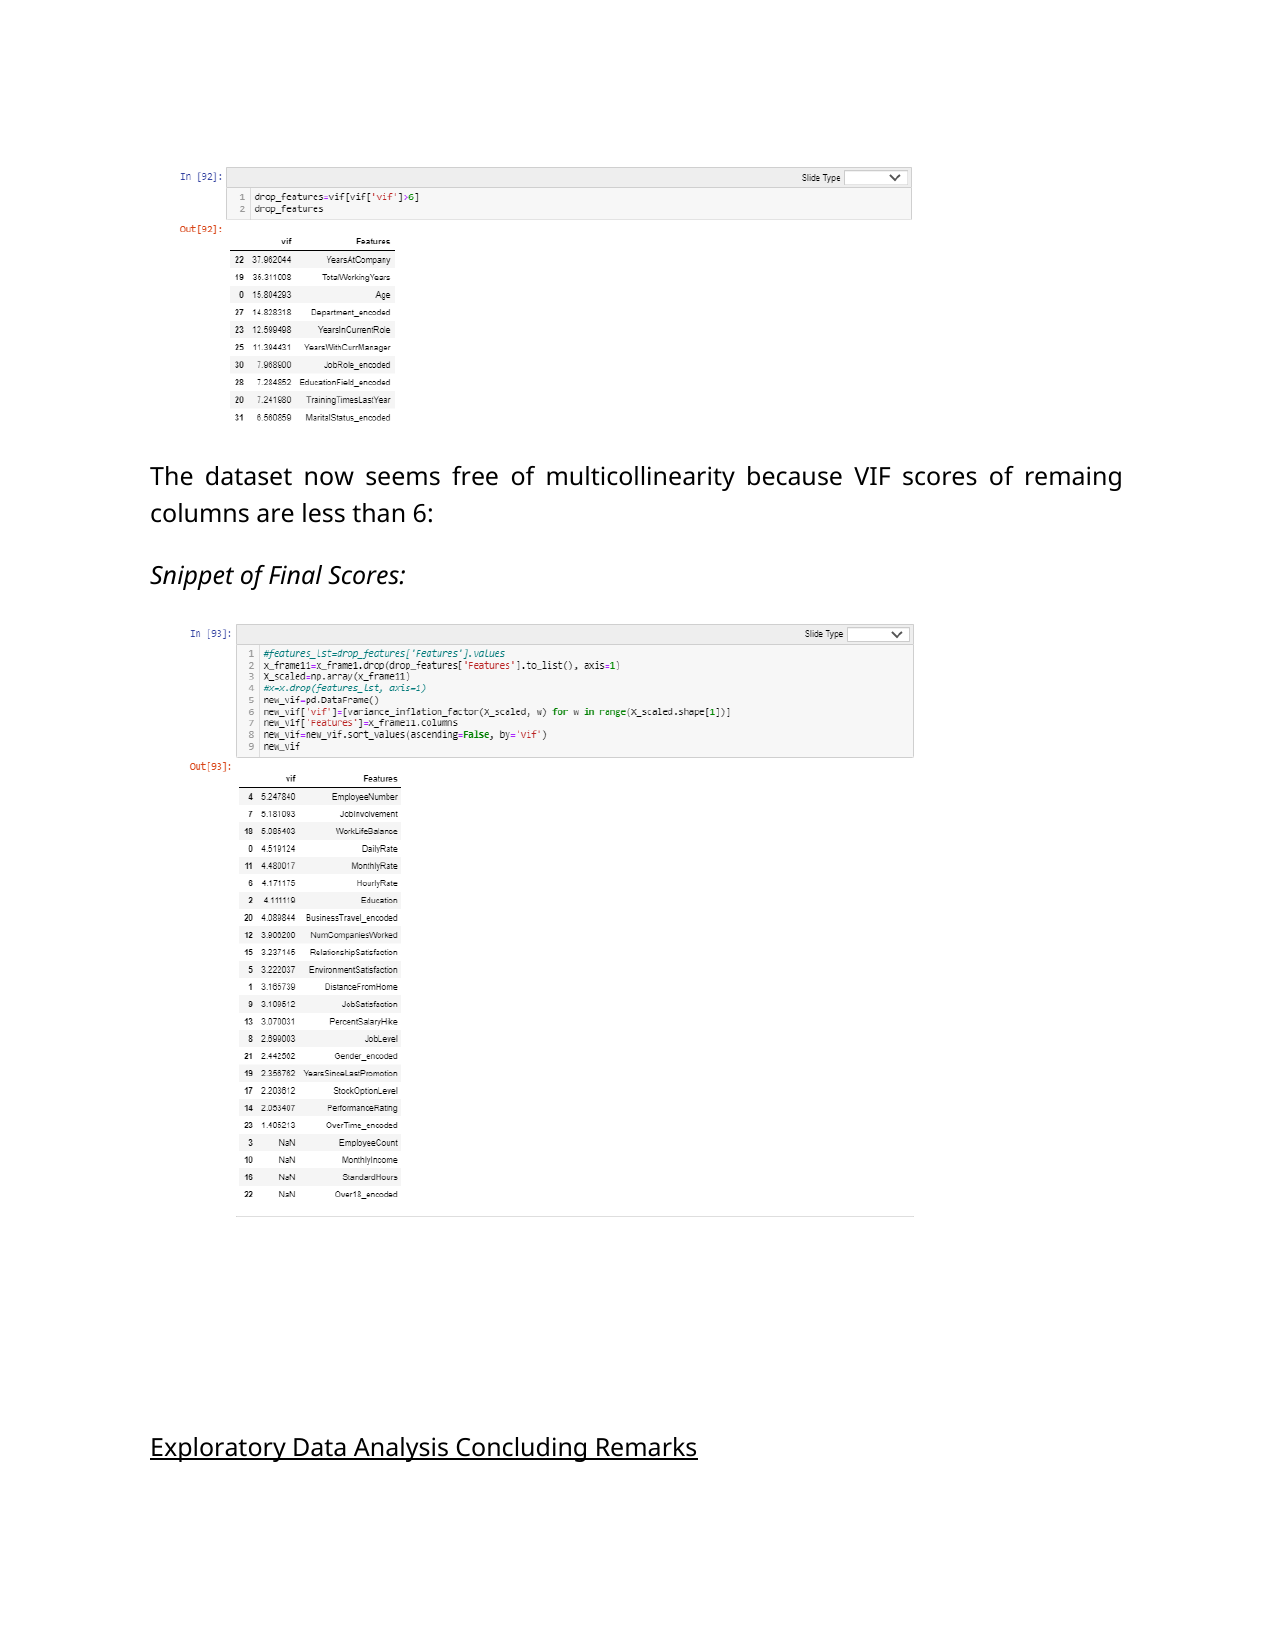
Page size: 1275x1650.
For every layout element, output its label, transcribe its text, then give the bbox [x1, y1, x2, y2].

text Exploratory Data Analysis Concluding Remarks [150, 1429, 1125, 1463]
text The dataset now seems free of multicollinearity because VIF scores of remaing columns are less than 6: [150, 459, 1125, 530]
text Snippet of Final Scores: [150, 557, 1125, 592]
